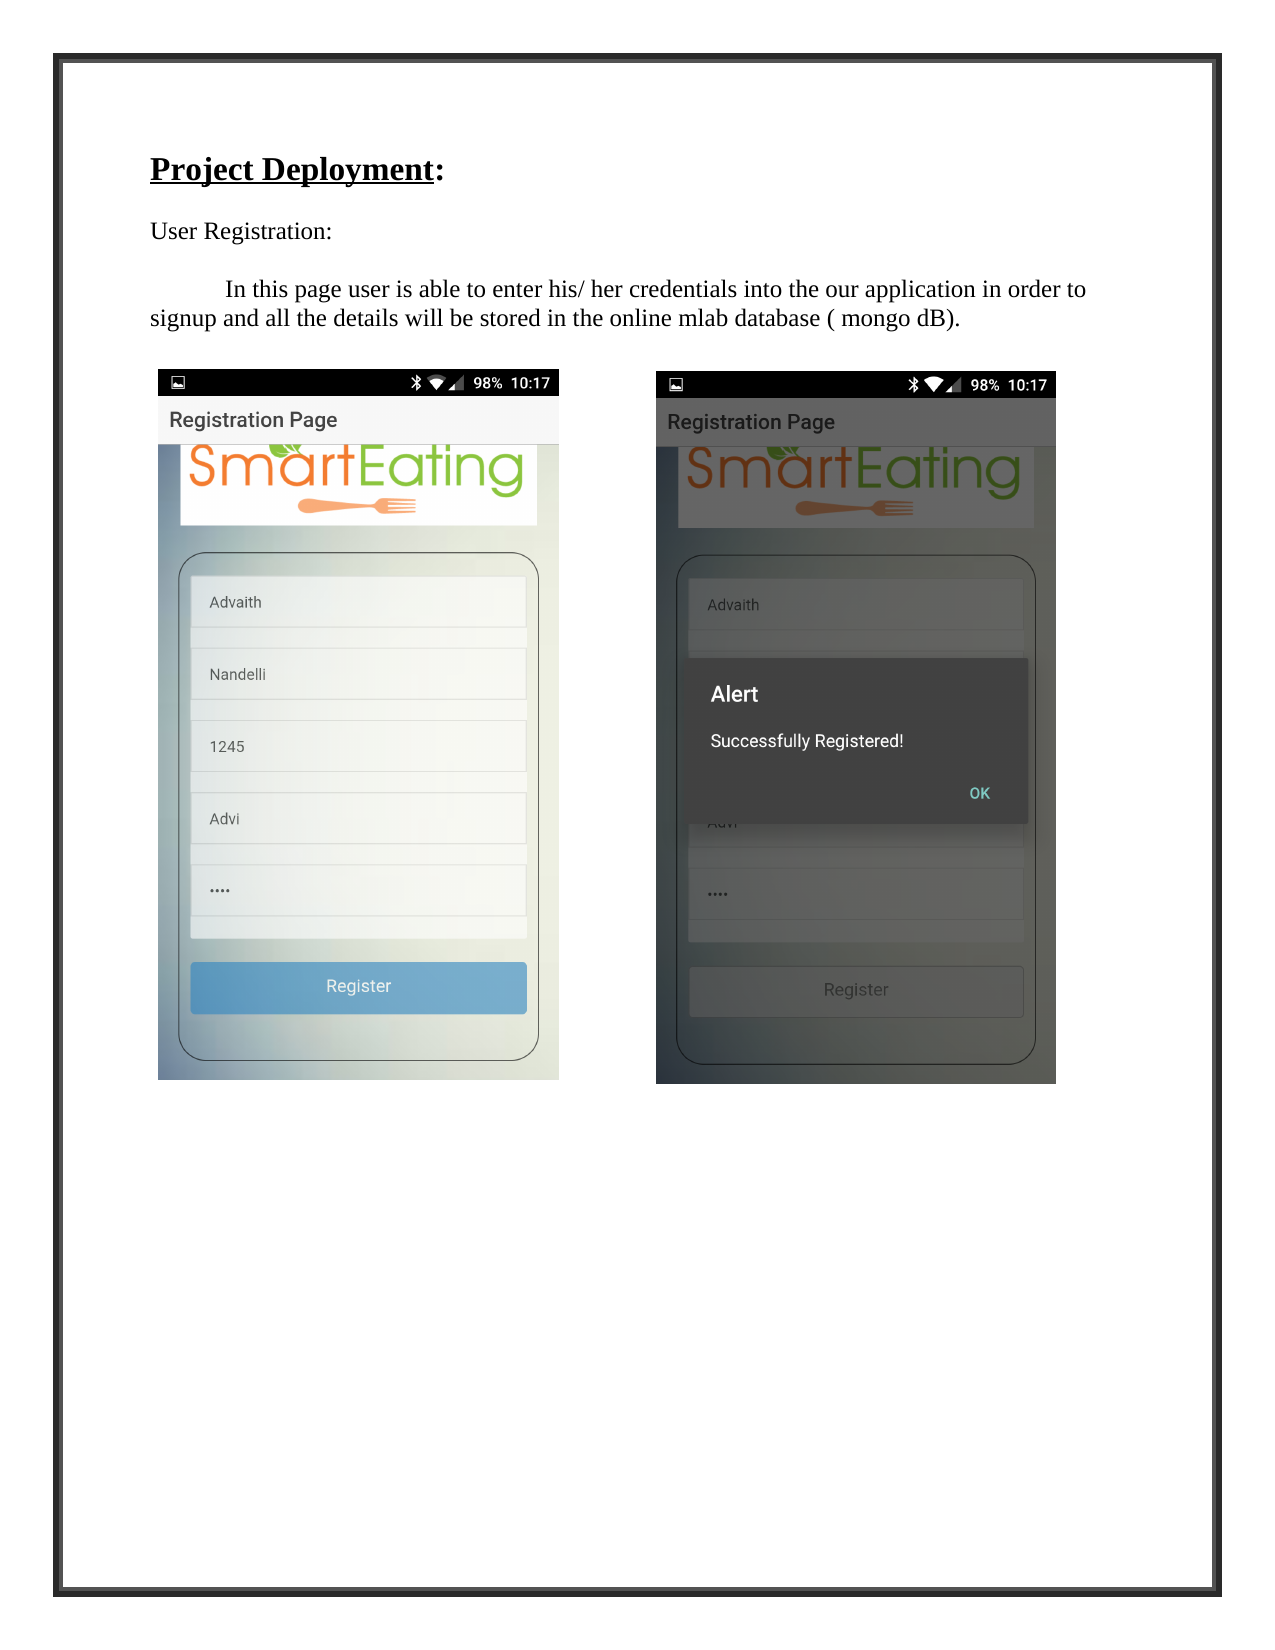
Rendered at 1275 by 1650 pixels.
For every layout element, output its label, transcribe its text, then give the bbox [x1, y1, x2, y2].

picture [656, 371, 1056, 1084]
text Project Deployment: [150, 149, 1121, 188]
text User Registration: [150, 216, 1121, 245]
picture [158, 369, 559, 1080]
text In this page user is able to enter his/ her credentials into the our application in order to signup and all the details will be stored in the online mlab database ( mongo dB). [150, 274, 1121, 331]
